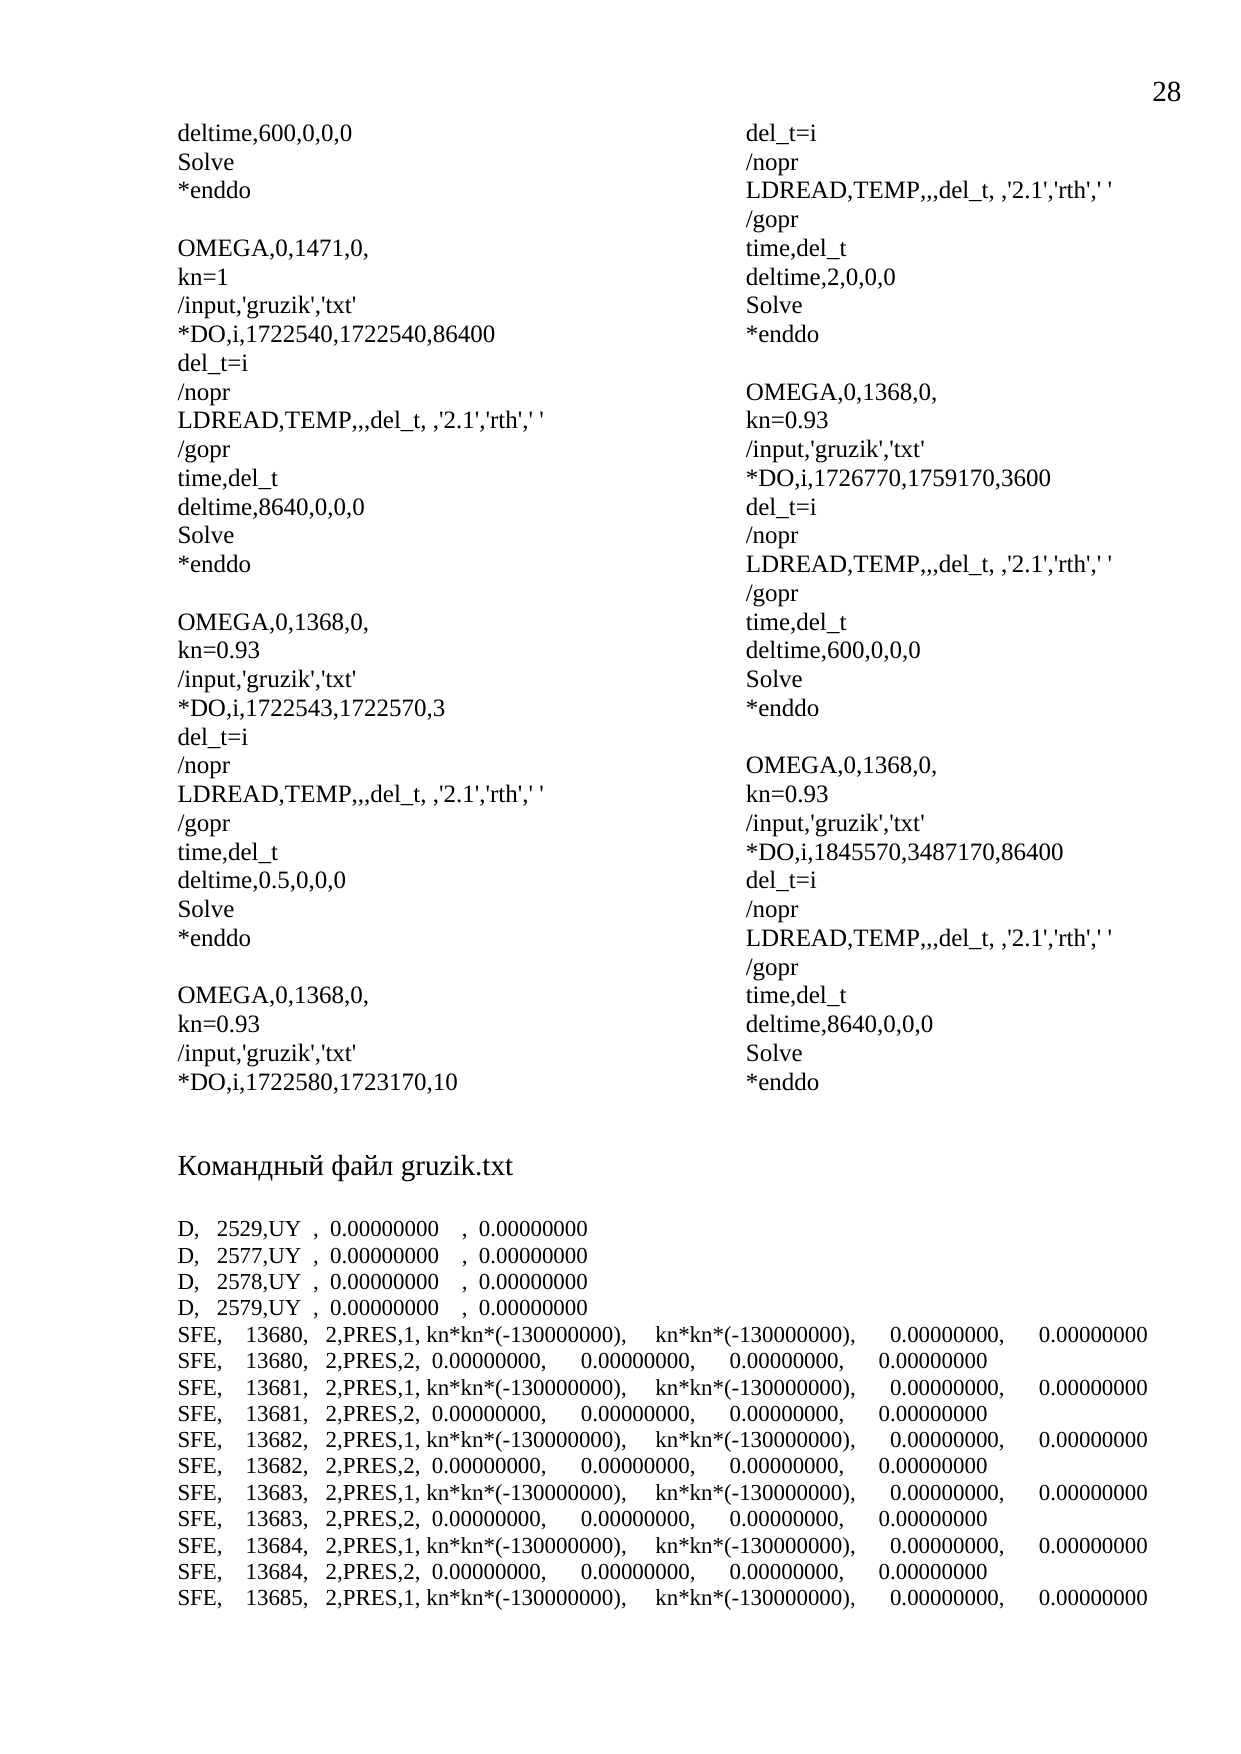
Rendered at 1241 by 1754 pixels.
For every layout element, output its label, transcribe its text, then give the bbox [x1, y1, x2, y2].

text deltime,8640,0,0,0 [686, 1009, 1181, 1038]
text deltime,2,0,0,0 [686, 262, 1181, 291]
text OMEGA,0,1368,0, [686, 377, 1181, 406]
text LDREAD,TEMP,,,del_t, ,'2.1','rth',' ' [686, 176, 1181, 204]
text /nopr [118, 377, 613, 406]
text /gopr [686, 578, 1181, 607]
text del_t=i [686, 866, 1181, 894]
text Командный файл gruzik.txt [118, 1148, 1181, 1182]
text kn=0.93 [118, 1009, 613, 1038]
text time,del_t [686, 233, 1181, 262]
text SFE, 13680, 2,PRES,2, 0.00000000, 0.00000000, 0.00000000, 0.00000000 [118, 1347, 1181, 1373]
text kn=0.93 [686, 406, 1181, 434]
text del_t=i [686, 492, 1181, 521]
text *enddo [118, 923, 613, 952]
text /nopr [686, 521, 1181, 549]
text Solve [686, 1038, 1181, 1067]
text LDREAD,TEMP,,,del_t, ,'2.1','rth',' ' [118, 779, 613, 808]
text deltime,8640,0,0,0 [118, 492, 613, 521]
text /gopr [118, 434, 613, 463]
text del_t=i [118, 722, 613, 751]
text time,del_t [118, 837, 613, 866]
text Solve [118, 147, 613, 176]
text time,del_t [118, 463, 613, 492]
text /nopr [118, 751, 613, 779]
text /input,'gruzik','txt' [686, 808, 1181, 837]
text /input,'gruzik','txt' [118, 1038, 613, 1067]
text Solve [118, 521, 613, 549]
text /nopr [686, 147, 1181, 176]
text D, 2578,UY , 0.00000000 , 0.00000000 [118, 1268, 1181, 1294]
text LDREAD,TEMP,,,del_t, ,'2.1','rth',' ' [118, 406, 613, 434]
text *DO,i,1726770,1759170,3600 [686, 463, 1181, 492]
text *DO,i,1722540,1722540,86400 [118, 319, 613, 348]
text LDREAD,TEMP,,,del_t, ,'2.1','rth',' ' [686, 923, 1181, 952]
text /gopr [686, 204, 1181, 233]
text D, 2577,UY , 0.00000000 , 0.00000000 [118, 1242, 1181, 1268]
text SFE, 13684, 2,PRES,1, kn*kn*(-130000000), kn*kn*(-130000000), 0.00000000, 0.00000000 [118, 1532, 1181, 1558]
text Solve [686, 291, 1181, 319]
text SFE, 13681, 2,PRES,2, 0.00000000, 0.00000000, 0.00000000, 0.00000000 [118, 1400, 1181, 1426]
text /gopr [118, 808, 613, 837]
text deltime,600,0,0,0 [686, 636, 1181, 664]
text /input,'gruzik','txt' [686, 434, 1181, 463]
text *enddo [686, 319, 1181, 348]
text *enddo [118, 549, 613, 578]
text /gopr [686, 952, 1181, 981]
text /input,'gruzik','txt' [118, 291, 613, 319]
text SFE, 13682, 2,PRES,1, kn*kn*(-130000000), kn*kn*(-130000000), 0.00000000, 0.00000000 [118, 1426, 1181, 1453]
text kn=0.93 [118, 636, 613, 664]
text time,del_t [686, 607, 1181, 636]
text *DO,i,1722543,1722570,3 [118, 693, 613, 722]
text /nopr [686, 894, 1181, 923]
text LDREAD,TEMP,,,del_t, ,'2.1','rth',' ' [686, 549, 1181, 578]
text D, 2579,UY , 0.00000000 , 0.00000000 [118, 1294, 1181, 1321]
text *enddo [118, 176, 613, 204]
text SFE, 13680, 2,PRES,1, kn*kn*(-130000000), kn*kn*(-130000000), 0.00000000, 0.00000000 [118, 1321, 1181, 1347]
text deltime,600,0,0,0 [118, 118, 613, 147]
text *enddo [686, 1067, 1181, 1096]
text kn=1 [118, 262, 613, 291]
text OMEGA,0,1368,0, [118, 607, 613, 636]
text OMEGA,0,1471,0, [118, 233, 613, 262]
text SFE, 13682, 2,PRES,2, 0.00000000, 0.00000000, 0.00000000, 0.00000000 [118, 1453, 1181, 1479]
text Solve [118, 894, 613, 923]
text *enddo [686, 693, 1181, 722]
text del_t=i [118, 348, 613, 377]
text OMEGA,0,1368,0, [686, 751, 1181, 779]
text *DO,i,1722580,1723170,10 [118, 1067, 613, 1096]
text time,del_t [686, 981, 1181, 1009]
text /input,'gruzik','txt' [118, 664, 613, 693]
text kn=0.93 [686, 779, 1181, 808]
text SFE, 13685, 2,PRES,1, kn*kn*(-130000000), kn*kn*(-130000000), 0.00000000, 0.00000000 [118, 1584, 1181, 1611]
text SFE, 13683, 2,PRES,2, 0.00000000, 0.00000000, 0.00000000, 0.00000000 [118, 1505, 1181, 1532]
text SFE, 13683, 2,PRES,1, kn*kn*(-130000000), kn*kn*(-130000000), 0.00000000, 0.00000000 [118, 1479, 1181, 1505]
text del_t=i [686, 118, 1181, 147]
text *DO,i,1845570,3487170,86400 [686, 837, 1181, 866]
text Solve [686, 664, 1181, 693]
text SFE, 13681, 2,PRES,1, kn*kn*(-130000000), kn*kn*(-130000000), 0.00000000, 0.00000000 [118, 1373, 1181, 1400]
text SFE, 13684, 2,PRES,2, 0.00000000, 0.00000000, 0.00000000, 0.00000000 [118, 1558, 1181, 1584]
text deltime,0.5,0,0,0 [118, 866, 613, 894]
text OMEGA,0,1368,0, [118, 981, 613, 1009]
text D, 2529,UY , 0.00000000 , 0.00000000 [118, 1215, 1181, 1242]
